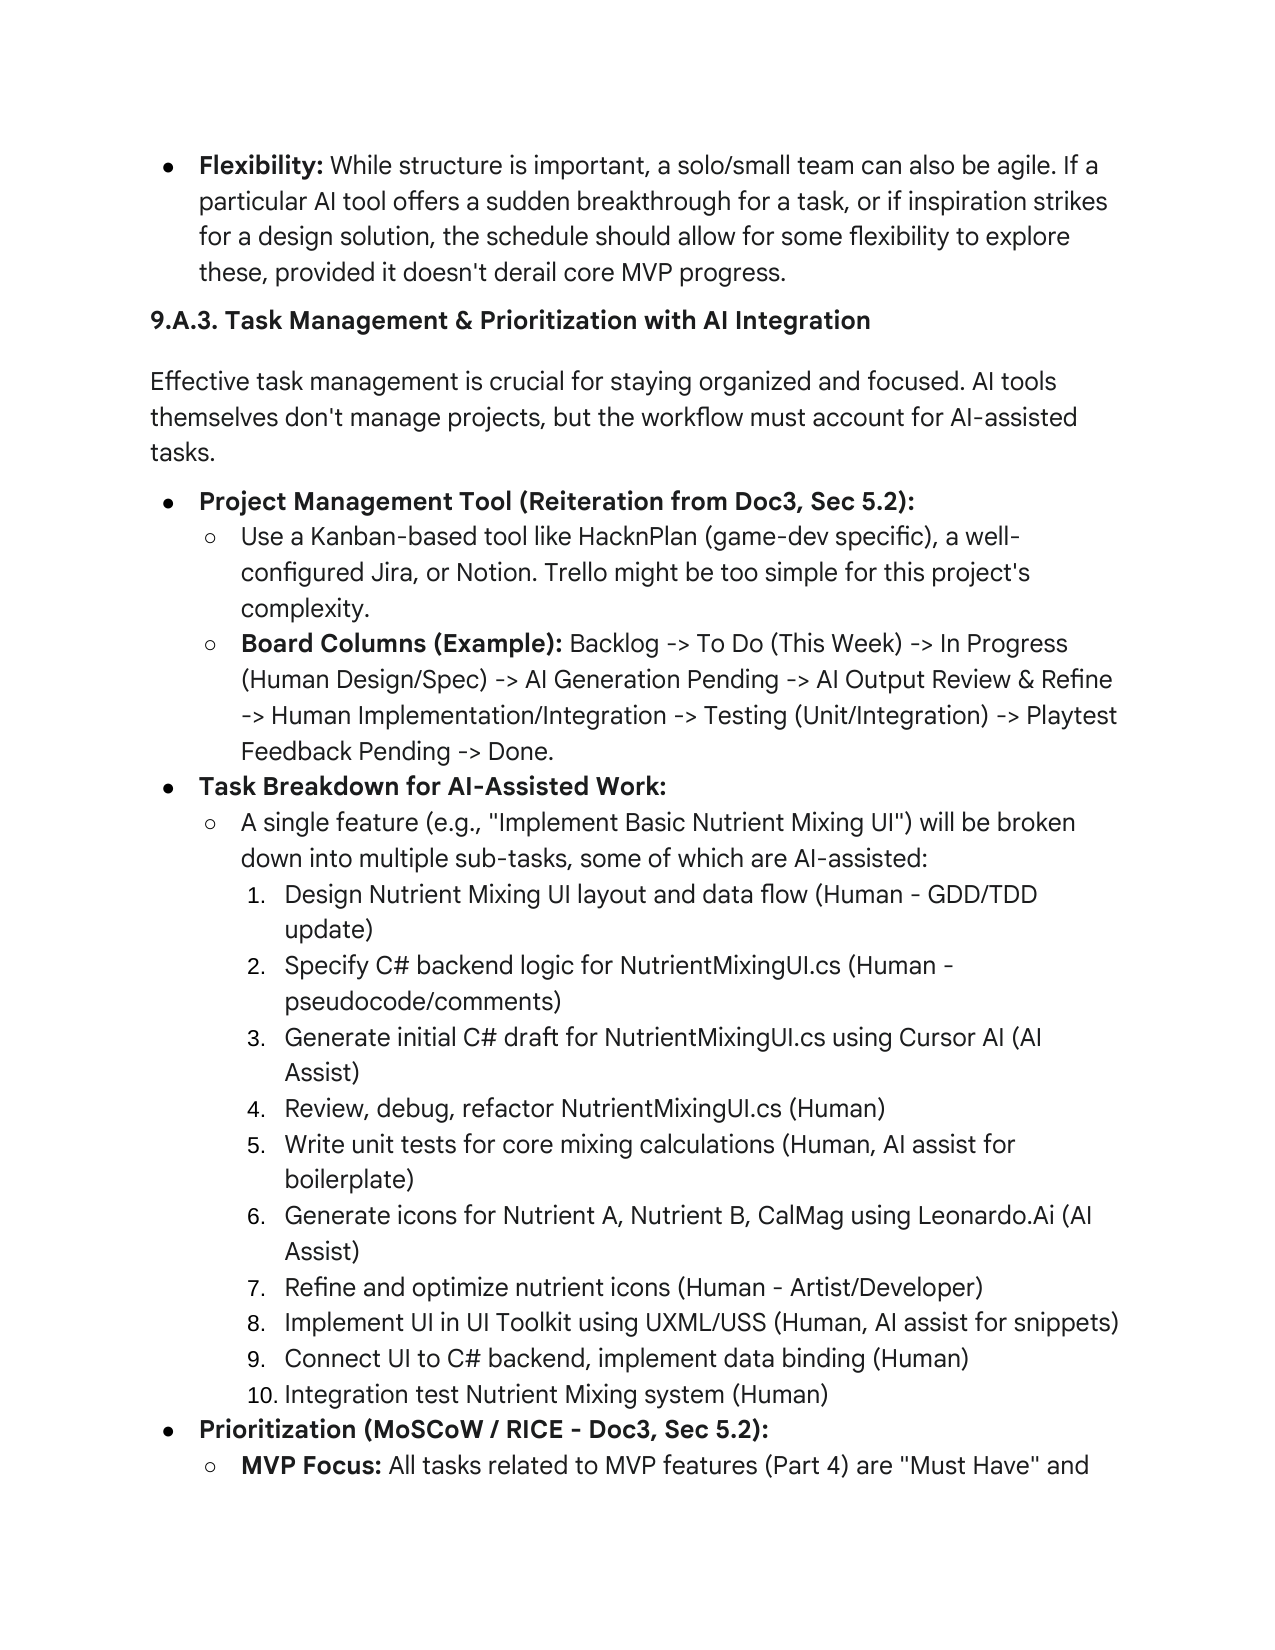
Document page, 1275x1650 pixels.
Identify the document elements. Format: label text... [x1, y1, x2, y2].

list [203, 1451, 1125, 1482]
list Flexibility: While structure is important, a solo/small team can also be agile. If a particular AI tool offers a sudden breakthrough for a task, or if inspiration strikes for a design solution, the schedule should allow for some flexibility to explore these, provided it doesn't derail core MVP progress. [161, 150, 1125, 288]
list A single feature (e.g., "Implement Basic Nutrient Mixing UI") will be broken down into multiple sub-tasks, some of which are AI-assisted: [203, 807, 1125, 874]
list Write unit tests for core mixing calculations (Human, AI assist for boilerplate) [247, 1129, 1125, 1196]
list Review, debug, refactor NutrientMixingUI.cs (Human) [247, 1093, 1125, 1124]
list Use a Kanban-based tool like HacknPlan (game-dev specific), a well-configured Jira, or Notion. Trello might be too simple for this project's complexity. [203, 522, 1125, 624]
list Task Breakdown for AI-Assisted Work: [161, 772, 1125, 803]
list Design Nutrient Mixing UI layout and data flow (Human - GDD/TDD update) [247, 879, 1125, 946]
list Implement UI in UI Toolkit using UXML/USS (Human, AI assist for snippets) [247, 1308, 1125, 1339]
list Integration test Nutrient Mixing system (Human) [247, 1379, 1125, 1410]
list Connect UI to C# backend, implement data binding (Human) [247, 1343, 1125, 1375]
list Generate initial C# draft for NutrientMixingUI.cs using Cursor AI (AI Assist) [247, 1022, 1125, 1089]
list Refine and optimize nutrient icons (Human - Artist/Developer) [247, 1272, 1125, 1303]
list Board Columns (Example): Backlog -> To Do (This Week) -> In Progress (Human Design/Spec) -> AI Generation Pending -> AI Output Review & Refine -> Human Implementation/Integration -> Testing (Unit/Integration) -> Playtest Feedback Pending -> Done. [203, 629, 1125, 767]
list Prioritization (MoSCoW / RICE - Doc3, Sec 5.2): [161, 1415, 1125, 1446]
list Project Management Tool (Reiteration from Doc3, Sec 5.2): [161, 486, 1125, 517]
text 9.A.3. Task Management & Prioritization with AI Integration [150, 305, 1125, 337]
list Generate icons for Nutrient A, Nutrient B, CalMag using Leonardo.Ai (AI Assist) [247, 1200, 1125, 1267]
list Specify C# backend logic for NutrientMixingUI.cs (Human - pseudocode/comments) [247, 950, 1125, 1017]
text Effective task management is crucial for staying organized and focused. AI tools themselves don't manage projects, but the workflow must account for AI-assisted tasks. [150, 366, 1125, 469]
